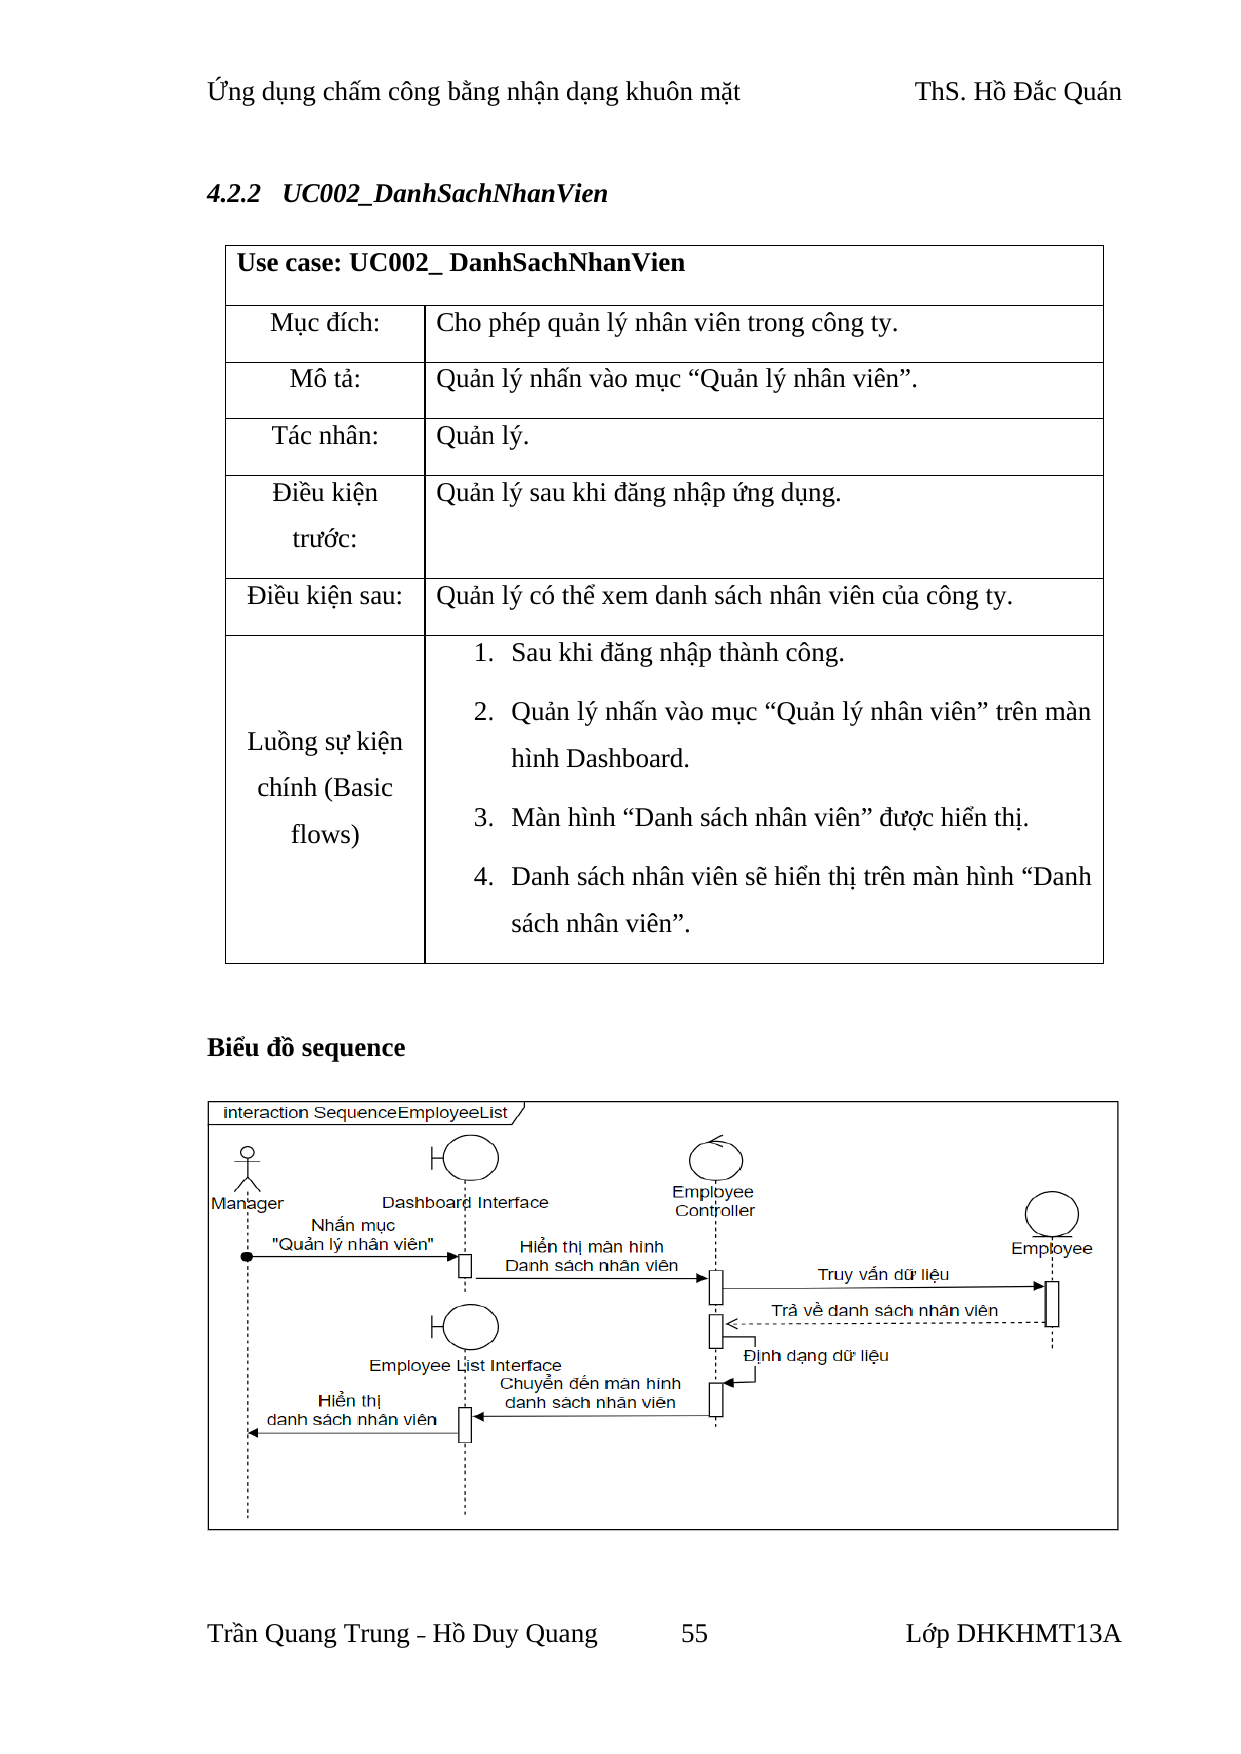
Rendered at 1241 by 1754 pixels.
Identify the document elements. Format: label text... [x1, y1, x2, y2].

picture [206, 1098, 1123, 1533]
table_cell Điều kiện sau: [226, 579, 424, 635]
table_cell Sau khi đăng nhập thành công. Quản lý nhấn vào mục “Quản lý nhân viên” trên màn hình Dashboard. Màn hình “Danh sách nhân viên” được hiển thị. Danh sách nhân viên sẽ hiển thị trên màn hình “Danh sách nhân viên”. [426, 636, 1103, 962]
list UC002_DanhSachNhanVien [207, 177, 1122, 208]
table_cell Mô tả: [226, 363, 424, 418]
table_cell Tác nhân: [226, 419, 424, 475]
table_cell Quản lý sau khi đăng nhập ứng dụng. [426, 476, 1103, 578]
table_cell Điều kiện trước: [226, 476, 424, 578]
table_cell Quản lý nhấn vào mục “Quản lý nhân viên”. [426, 363, 1103, 418]
text Biểu đồ sequence [207, 1031, 1122, 1062]
table_cell Cho phép quản lý nhân viên trong công ty. [426, 306, 1103, 362]
table_cell Mục đích: [226, 306, 424, 362]
table_cell Quản lý có thể xem danh sách nhân viên của công ty. [426, 579, 1103, 635]
table_cell Quản lý. [426, 419, 1103, 475]
table_header Use case: UC002_ DanhSachNhanVien [226, 246, 1103, 305]
table_cell Luồng sự kiện chính (Basic flows) [226, 636, 424, 962]
